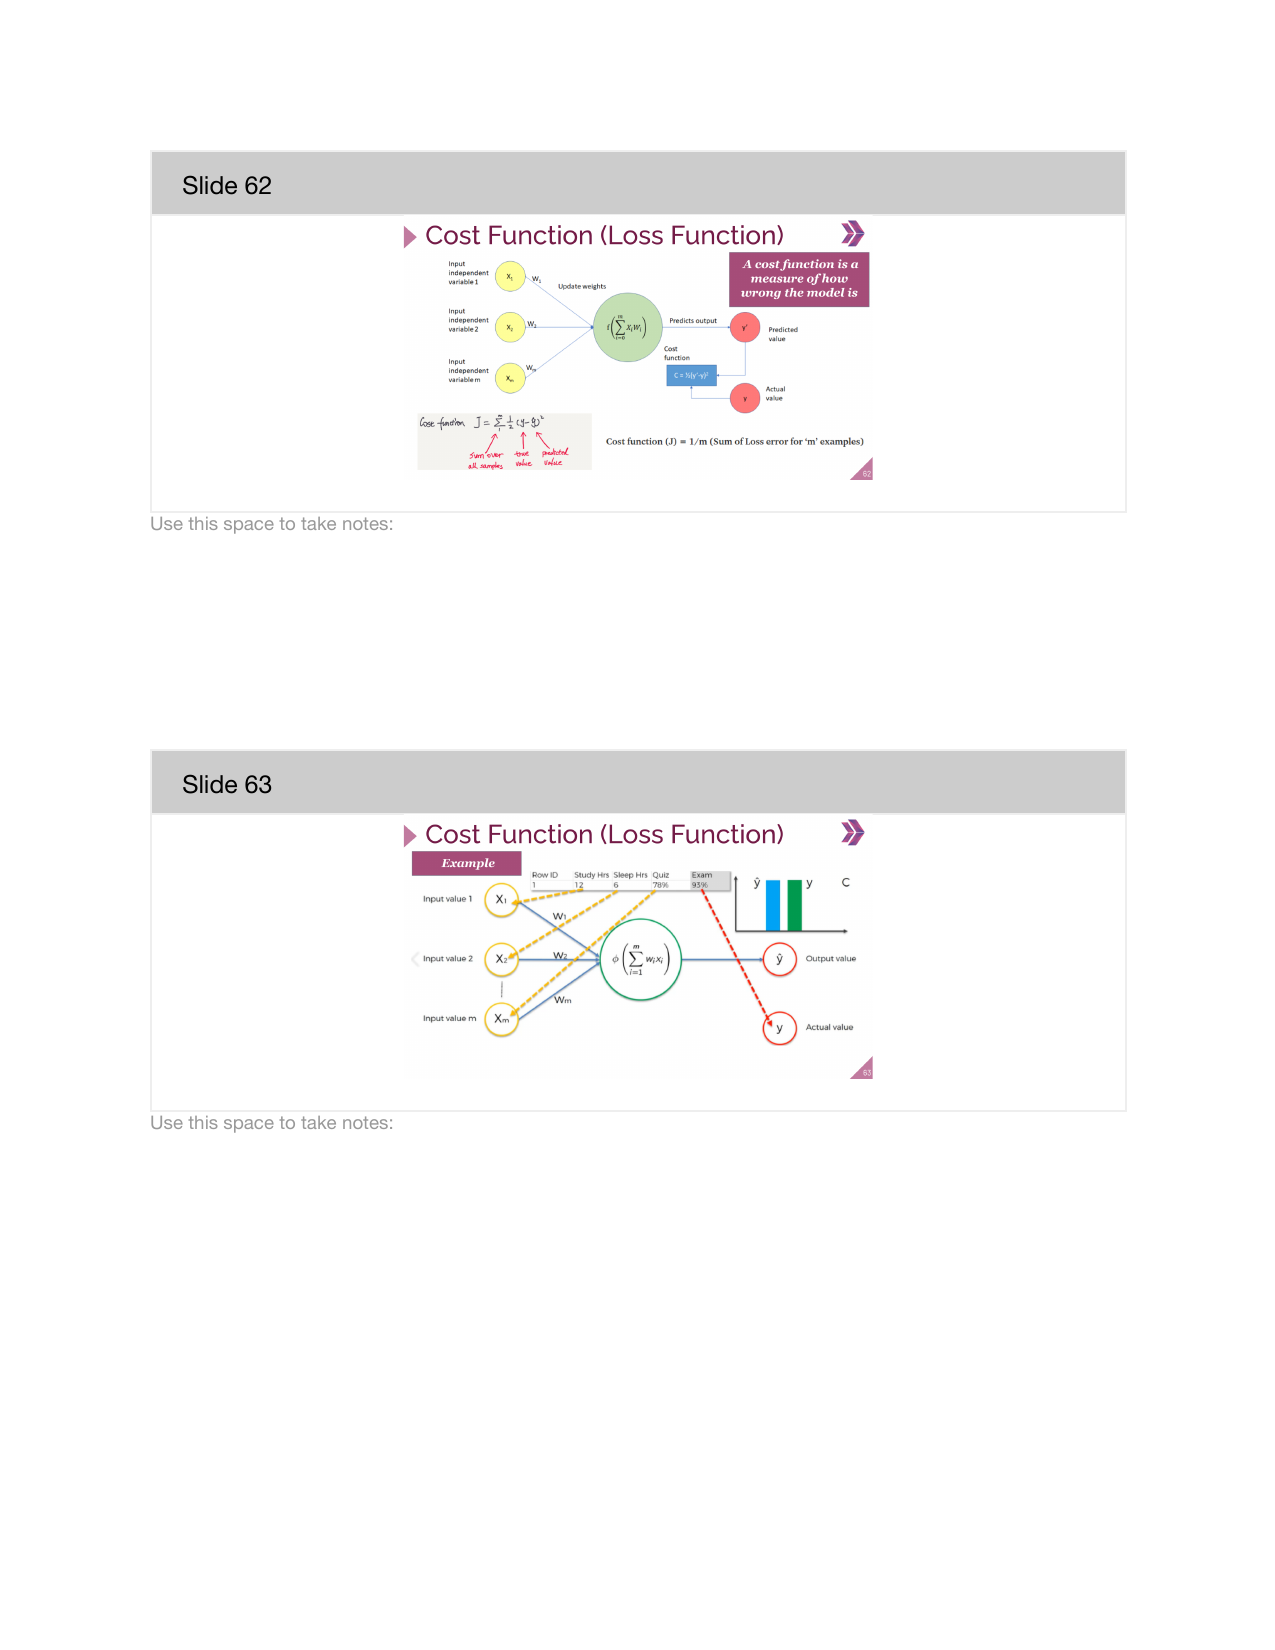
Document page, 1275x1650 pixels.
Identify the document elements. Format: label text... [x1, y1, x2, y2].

table_header Slide 62 [152, 152, 1125, 214]
table_cell [152, 216, 1125, 511]
picture [403, 814, 873, 1079]
table_header Slide 63 [152, 751, 1125, 813]
picture [403, 215, 873, 480]
text Use this space to take notes: [150, 1112, 1125, 1135]
table_cell [152, 815, 1125, 1110]
text Use this space to take notes: [150, 513, 1125, 536]
